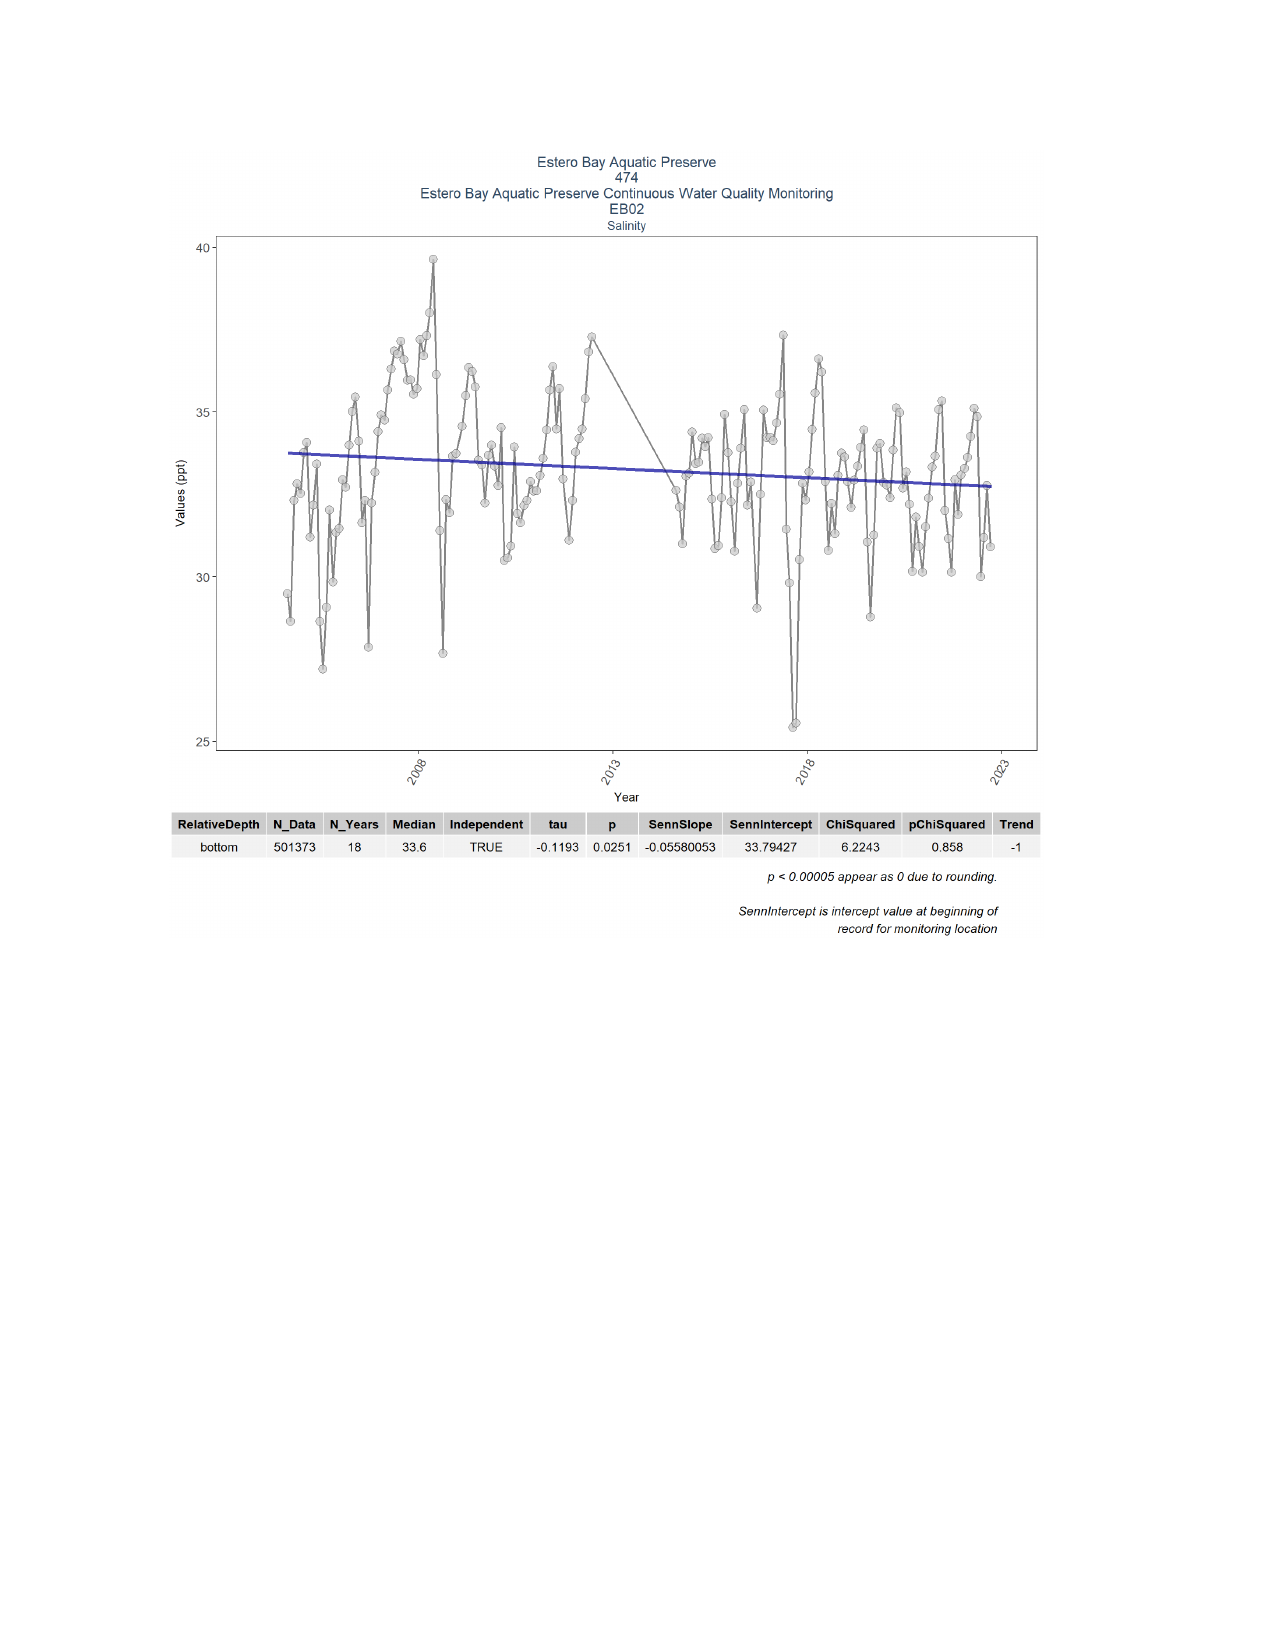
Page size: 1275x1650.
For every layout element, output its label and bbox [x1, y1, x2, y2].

picture [168, 150, 1044, 938]
